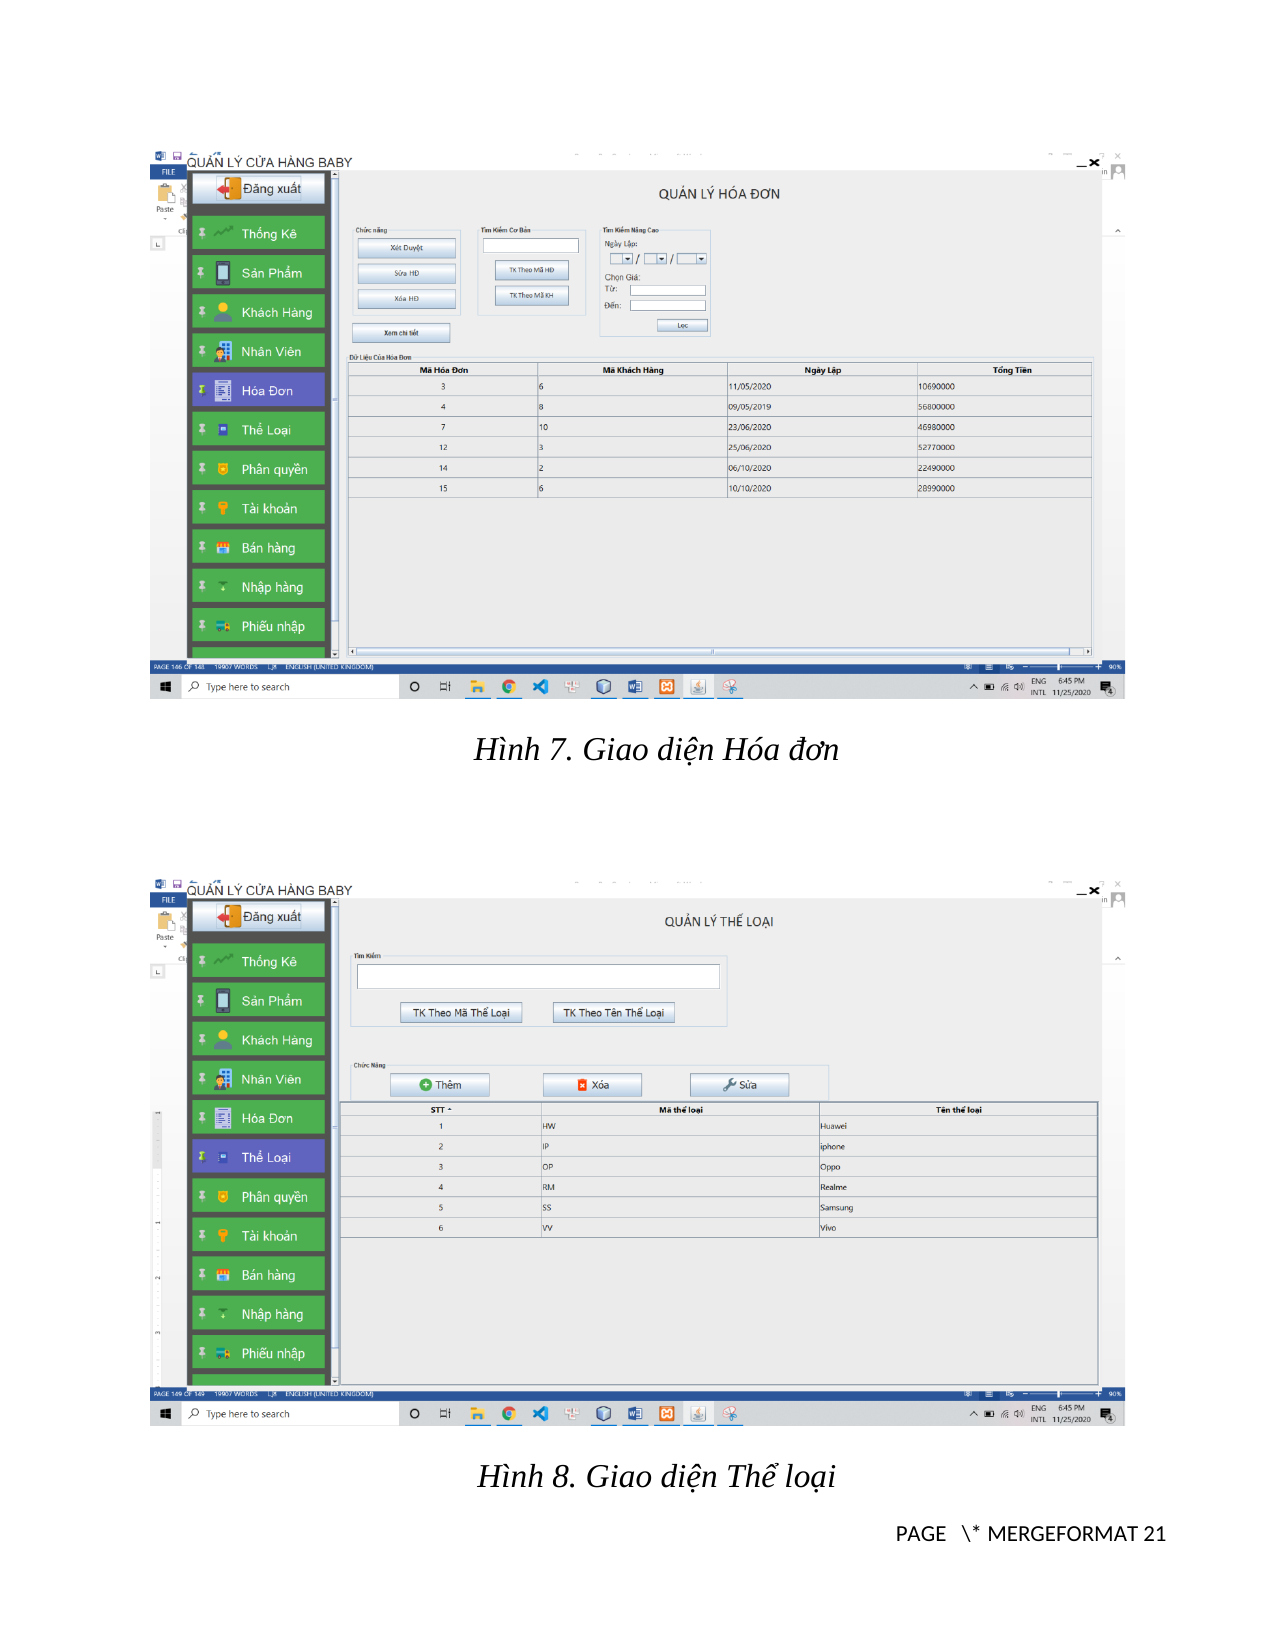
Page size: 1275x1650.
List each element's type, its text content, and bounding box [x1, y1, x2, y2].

picture [150, 877, 1125, 1426]
text Hình 7. Giao diện Hóa đơn [150, 729, 1167, 767]
text Hình 8. Giao diện Thể loại [150, 1456, 1167, 1495]
picture [150, 150, 1125, 699]
